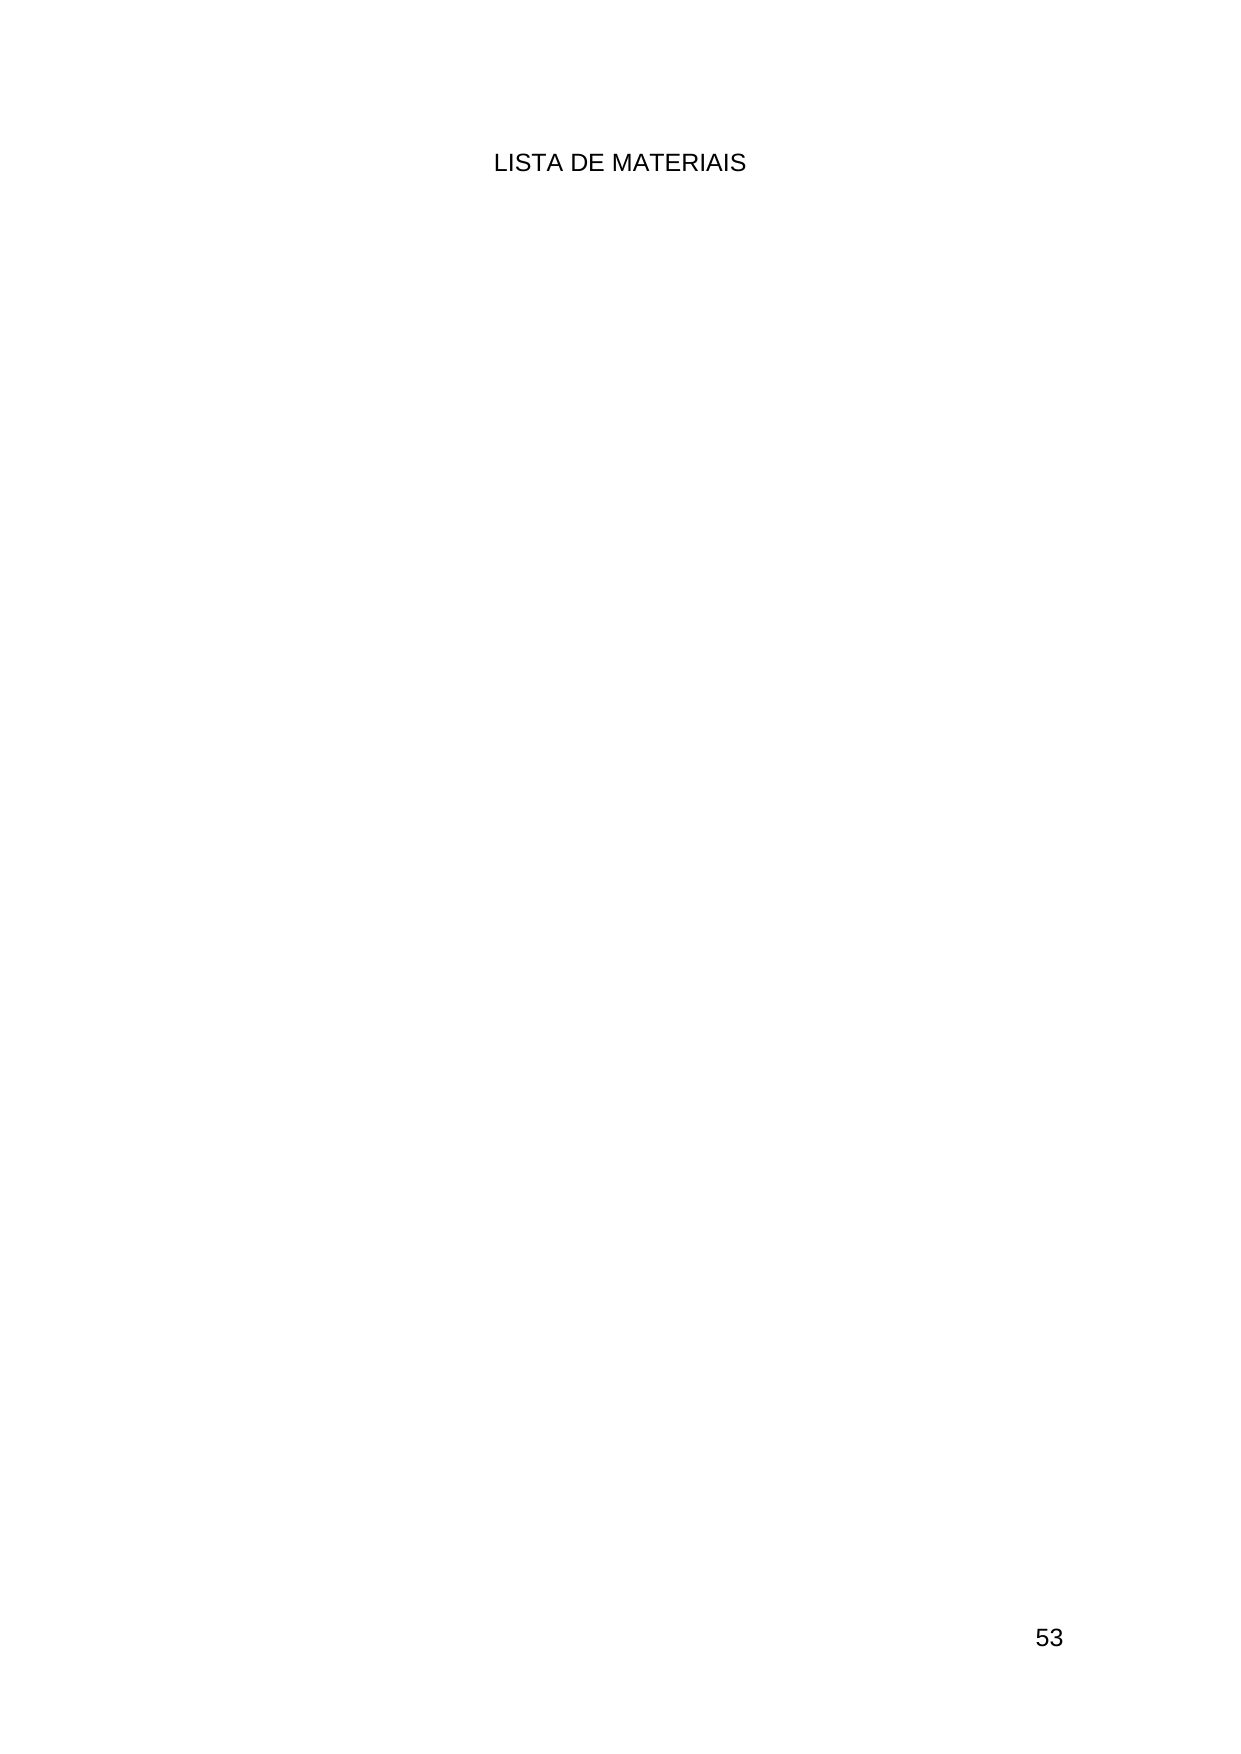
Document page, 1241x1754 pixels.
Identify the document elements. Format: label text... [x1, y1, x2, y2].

subtitle LISTA DE MATERIAIS [177, 148, 1063, 176]
